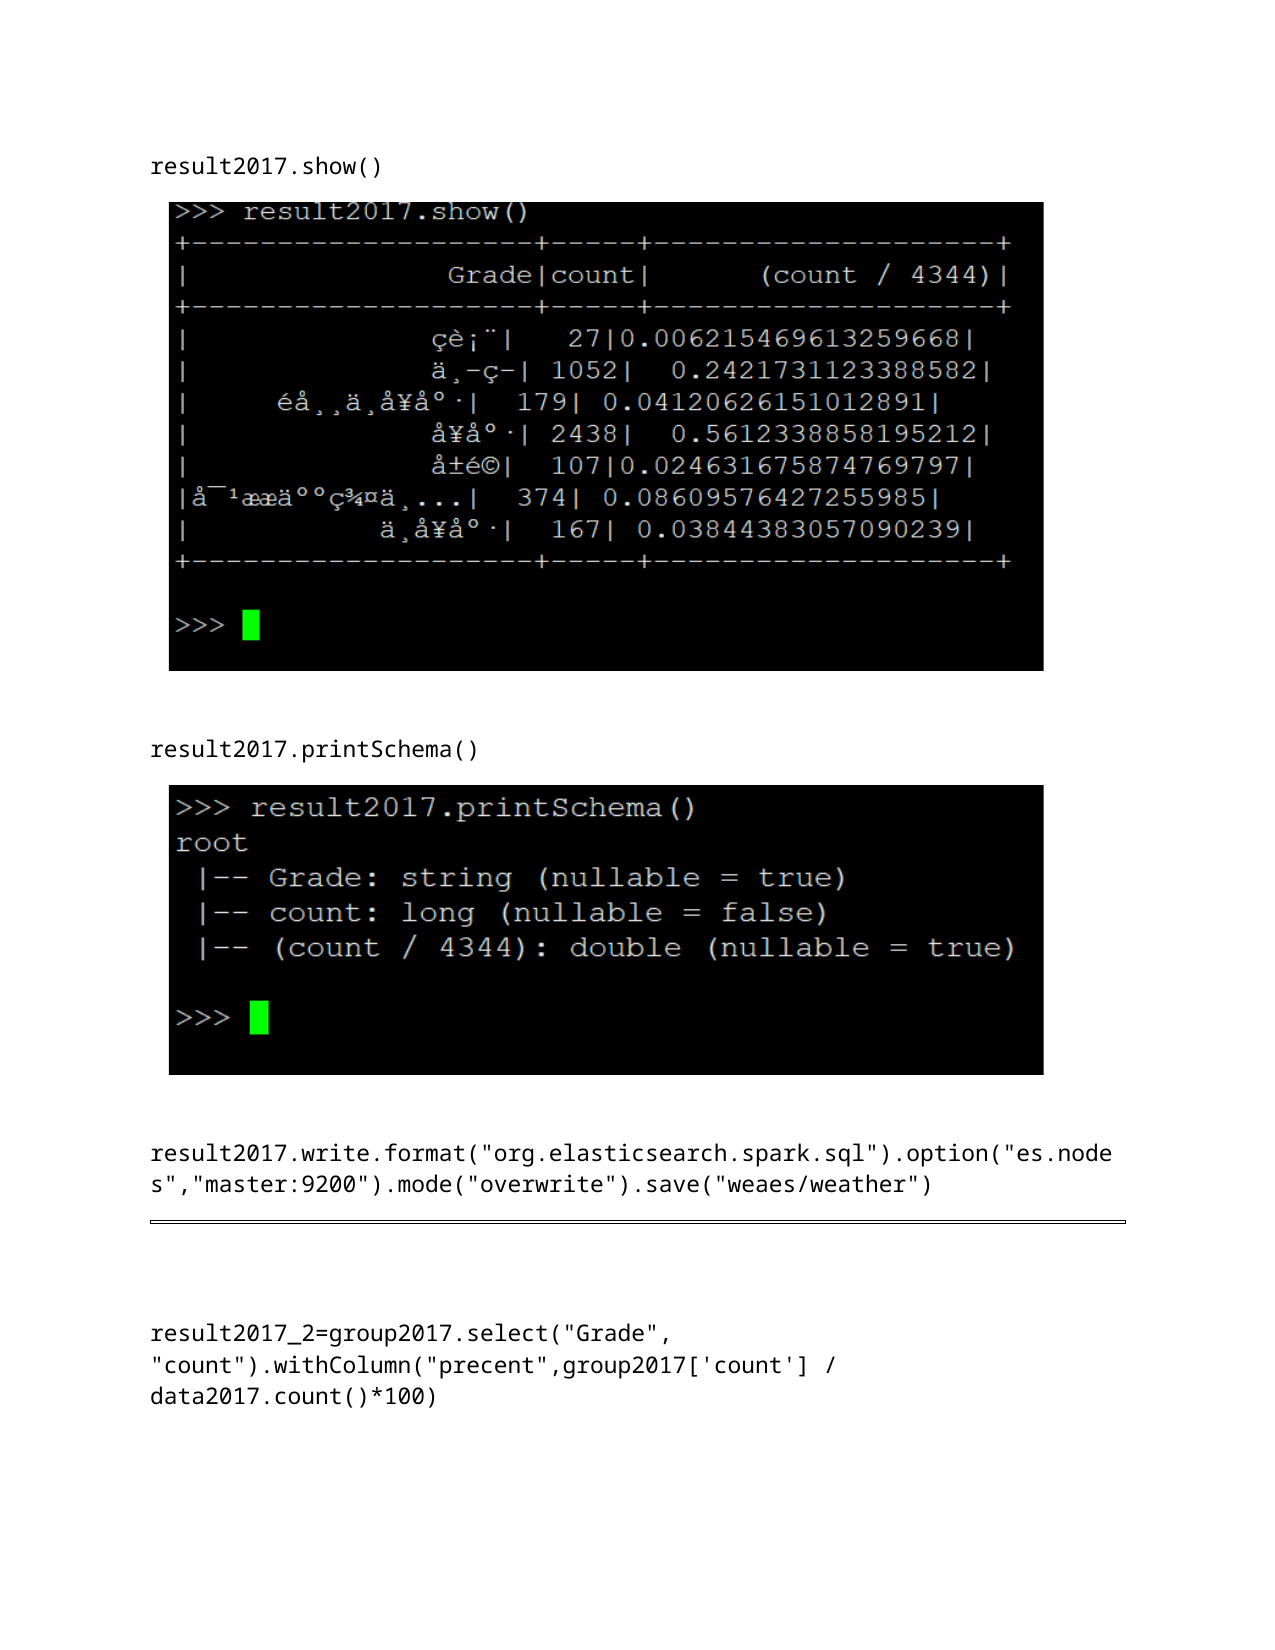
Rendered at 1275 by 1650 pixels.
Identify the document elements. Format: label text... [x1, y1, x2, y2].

text result2017.show() [150, 150, 1125, 181]
picture [168, 202, 1044, 671]
text result2017.printSchema() [150, 733, 1125, 764]
text result2017.write.format("org.elasticsearch.spark.sql").option("es.nodes","master:9200").mode("overwrite").save("weaes/weather") [150, 1137, 1125, 1199]
text result2017_2=group2017.select("Grade", "count").withColumn("precent",group2017['count'] / data2017.count()*100) [150, 1317, 1125, 1411]
picture [168, 785, 1044, 1075]
